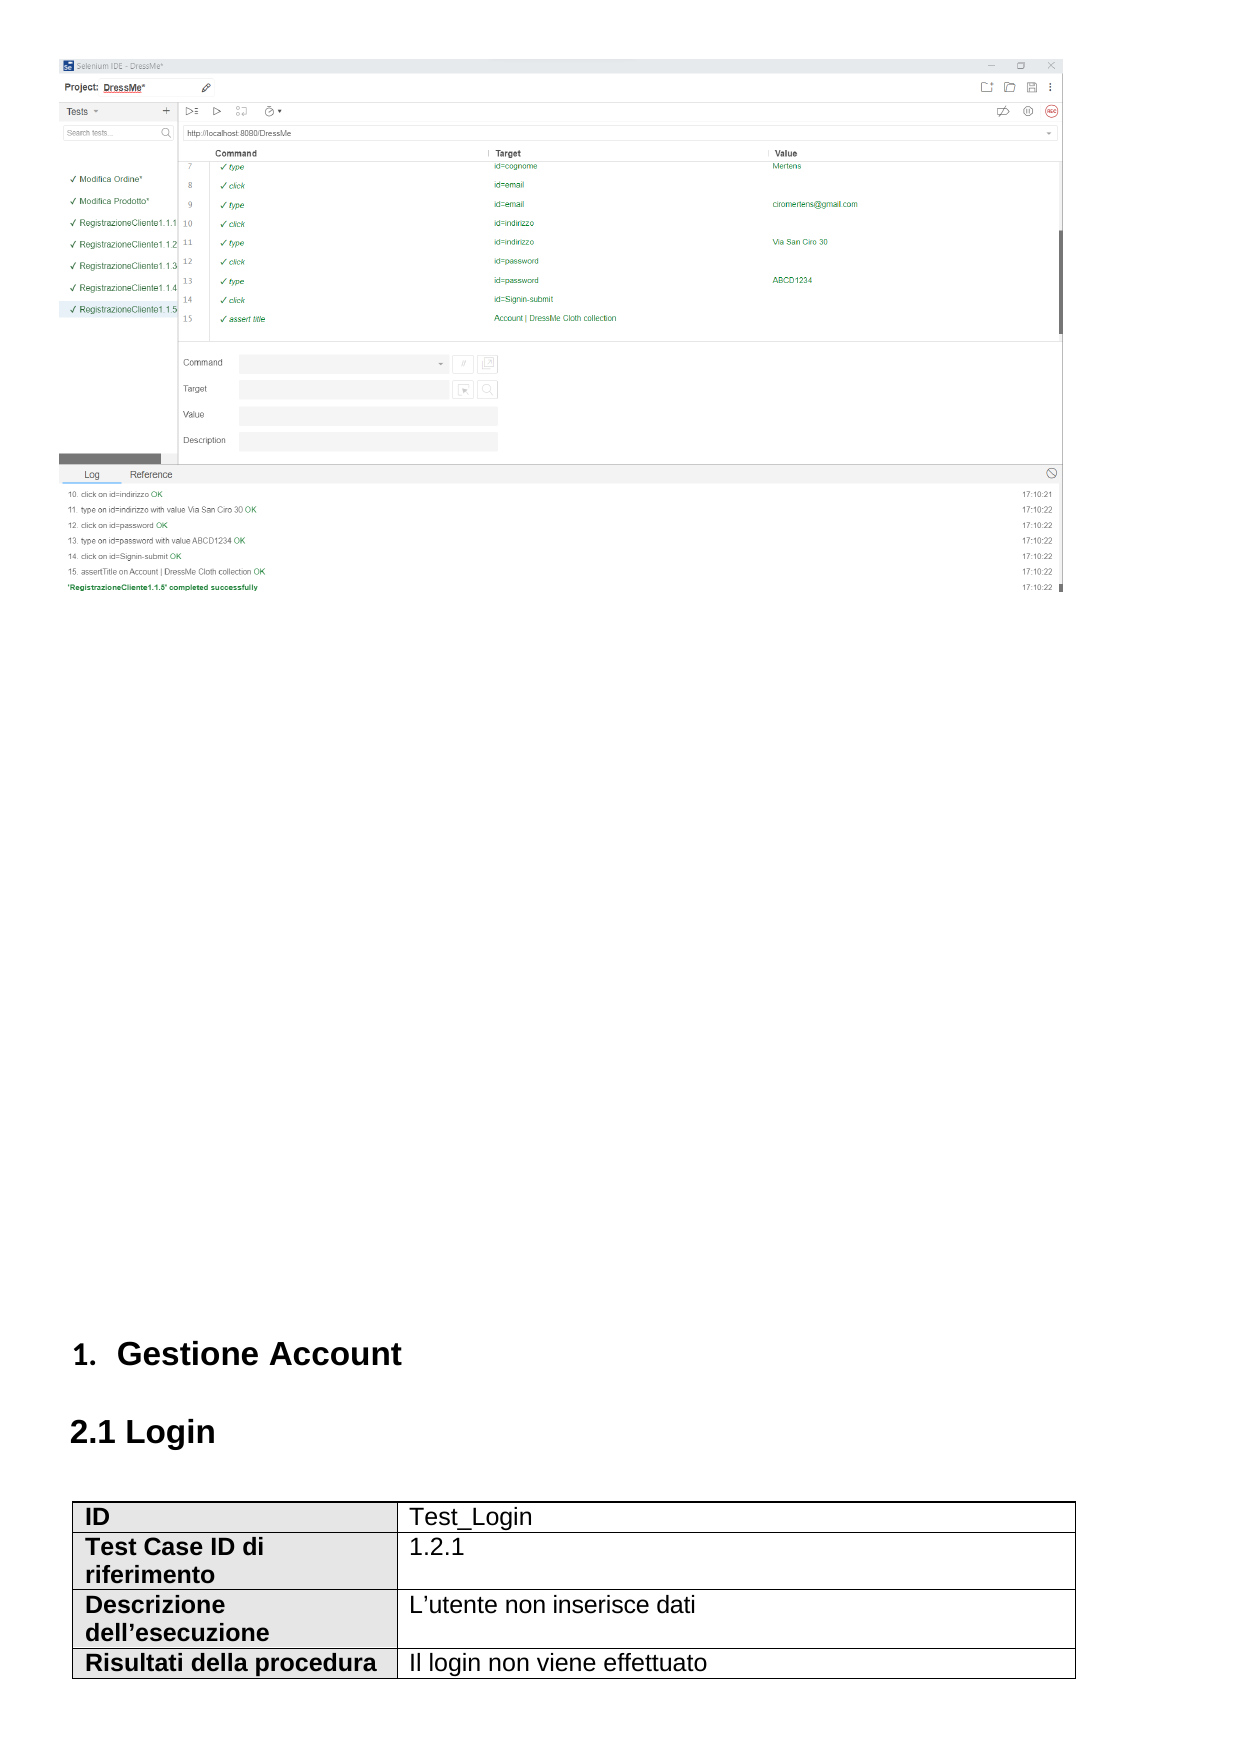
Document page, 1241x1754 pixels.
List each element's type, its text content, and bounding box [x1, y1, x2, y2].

table_cell Test Case ID di riferimento [73, 1533, 397, 1589]
table_header ID [73, 1503, 397, 1532]
text 2.1 Login [59, 1412, 1181, 1450]
list Gestione Account [71, 1332, 1181, 1373]
picture [59, 59, 1063, 592]
table_cell Il login non viene effettuato [398, 1649, 1075, 1678]
table_header Test_Login [398, 1503, 1075, 1532]
table_cell 1.2.1 [398, 1533, 1075, 1589]
table_cell Risultati della procedura [73, 1649, 397, 1678]
table_cell L’utente non inserisce dati [398, 1590, 1075, 1647]
table_cell Descrizione dell’esecuzione [73, 1590, 397, 1647]
